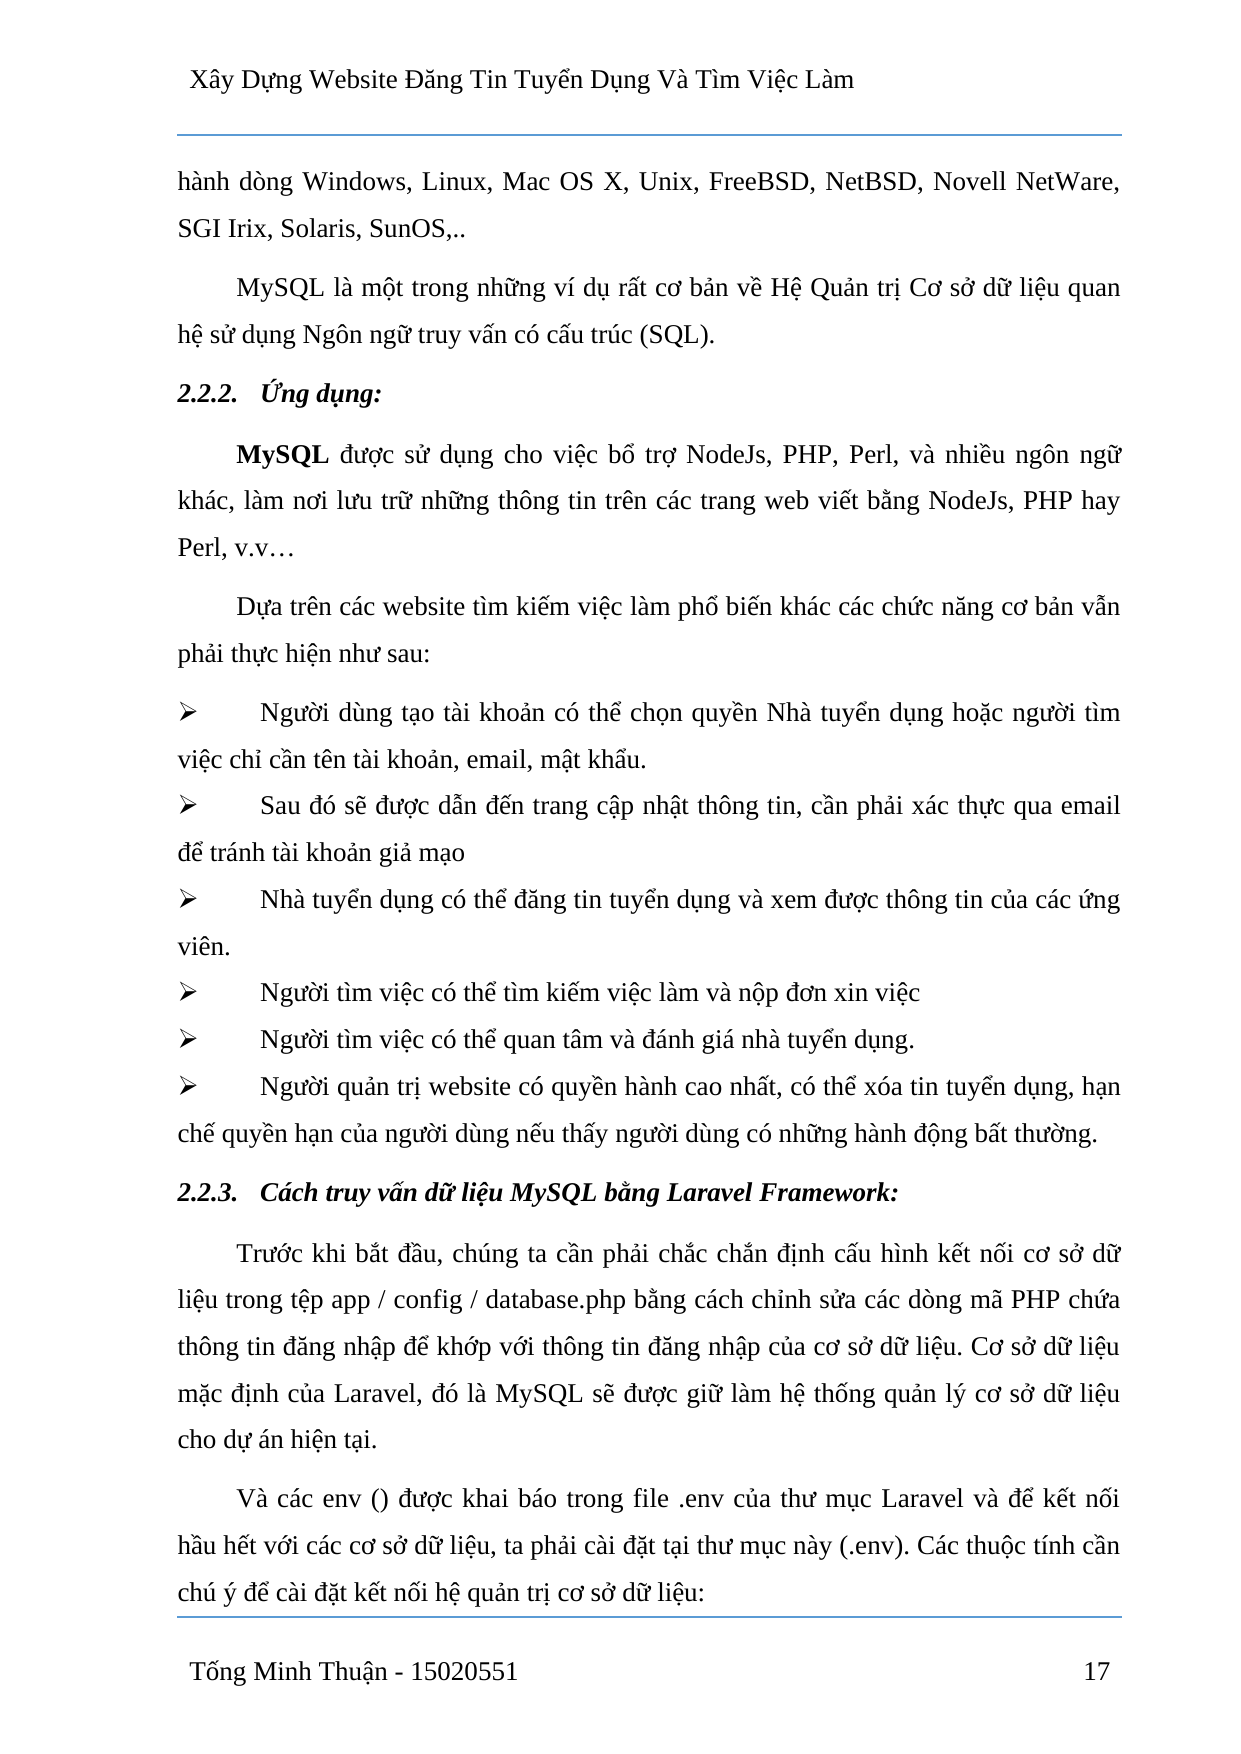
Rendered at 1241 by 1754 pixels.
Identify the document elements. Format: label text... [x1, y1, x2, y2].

text Và các env () được khai báo trong file .env của thư mục Laravel và để kết nối hầu hết với các cơ sở dữ liệu, ta phải cài đặt tại thư mục này (.env). Các thuộc tính cần chú ý để cài đặt kết nối hệ quản trị cơ sở dữ liệu: [177, 1483, 1122, 1607]
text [177, 165, 1122, 243]
list Người tìm việc có thể quan tâm và đánh giá nhà tuyển dụng. [177, 1023, 1122, 1054]
list Người tìm việc có thể tìm kiếm việc làm và nộp đơn xin việc [177, 976, 1122, 1008]
text Cách truy vấn dữ liệu MySQL bằng Laravel Framework: [177, 1176, 1122, 1207]
list Người dùng tạo tài khoản có thể chọn quyền Nhà tuyển dụng hoặc người tìm việc chỉ cần tên tài khoản, email, mật khẩu. [177, 696, 1122, 774]
list Nhà tuyển dụng có thể đăng tin tuyển dụng và xem được thông tin của các ứng viên. [177, 883, 1122, 961]
list Người quản trị website có quyền hành cao nhất, có thể xóa tin tuyển dụng, hạn chế quyền hạn của người dùng nếu thấy người dùng có những hành động bất thường. [177, 1070, 1122, 1148]
text Ứng dụng: [177, 377, 1122, 408]
text MySQL được sử dụng cho việc bổ trợ NodeJs, PHP, Perl, và nhiều ngôn ngữ khác, làm nơi lưu trữ những thông tin trên các trang web viết bằng NodeJs, PHP hay Perl, v.v… [177, 438, 1122, 562]
list Sau đó sẽ được dẫn đến trang cập nhật thông tin, cần phải xác thực qua email để tránh tài khoản giả mạo [177, 789, 1122, 867]
text Dựa trên các website tìm kiếm việc làm phổ biến khác các chức năng cơ bản vẫn phải thực hiện như sau: [177, 590, 1122, 668]
text Trước khi bắt đầu, chúng ta cần phải chắc chắn định cấu hình kết nối cơ sở dữ liệu trong tệp app / config / database.php bằng cách chỉnh sửa các dòng mã PHP chứa thông tin đăng nhập để khớp với thông tin đăng nhập của cơ sở dữ liệu. Cơ sở dữ liệu mặc định của Laravel, đó là MySQL sẽ được giữ làm hệ thống quản lý cơ sở dữ liệu cho dự án hiện tại. [177, 1237, 1122, 1454]
text MySQL là một trong những ví dụ rất cơ bản về Hệ Quản trị Cơ sở dữ liệu quan hệ sử dụng Ngôn ngữ truy vấn có cấu trúc (SQL). [177, 271, 1122, 349]
